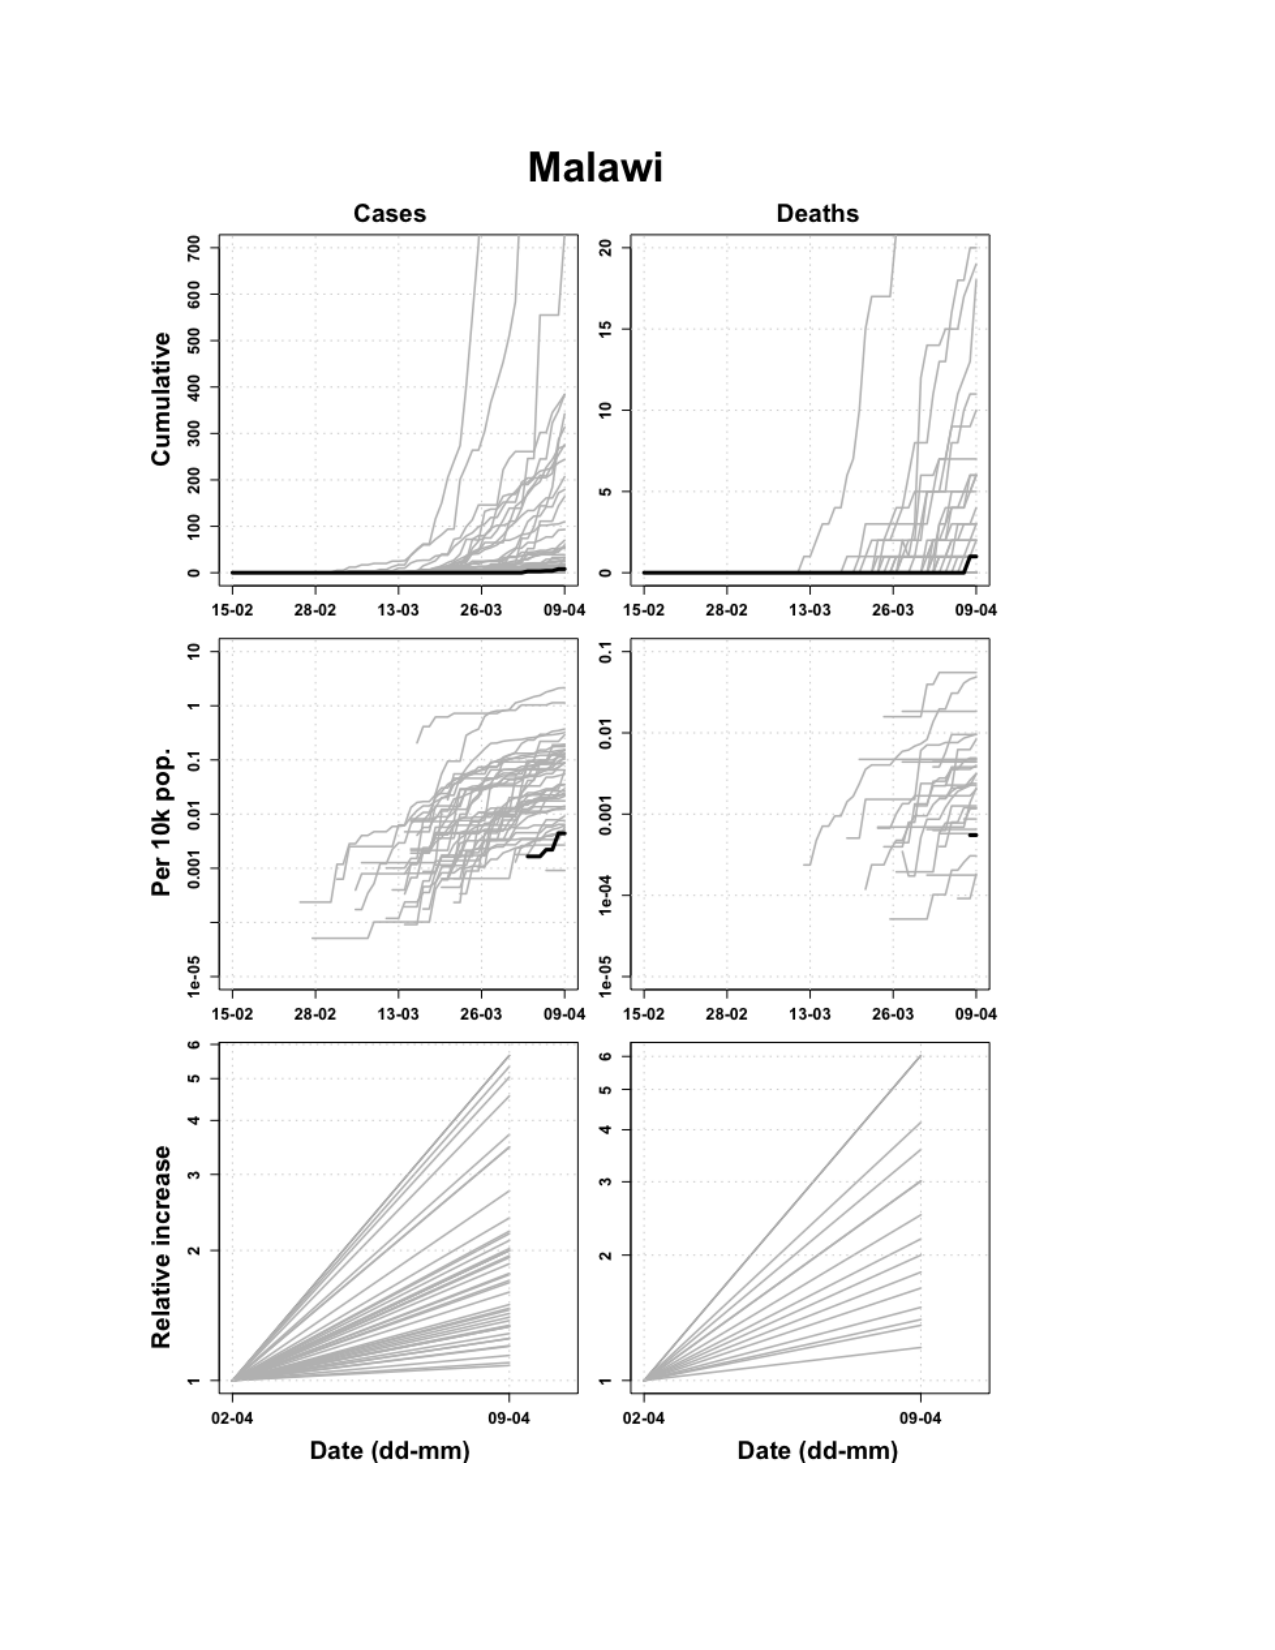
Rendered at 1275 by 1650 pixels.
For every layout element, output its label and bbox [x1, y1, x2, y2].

picture [150, 150, 1025, 1463]
